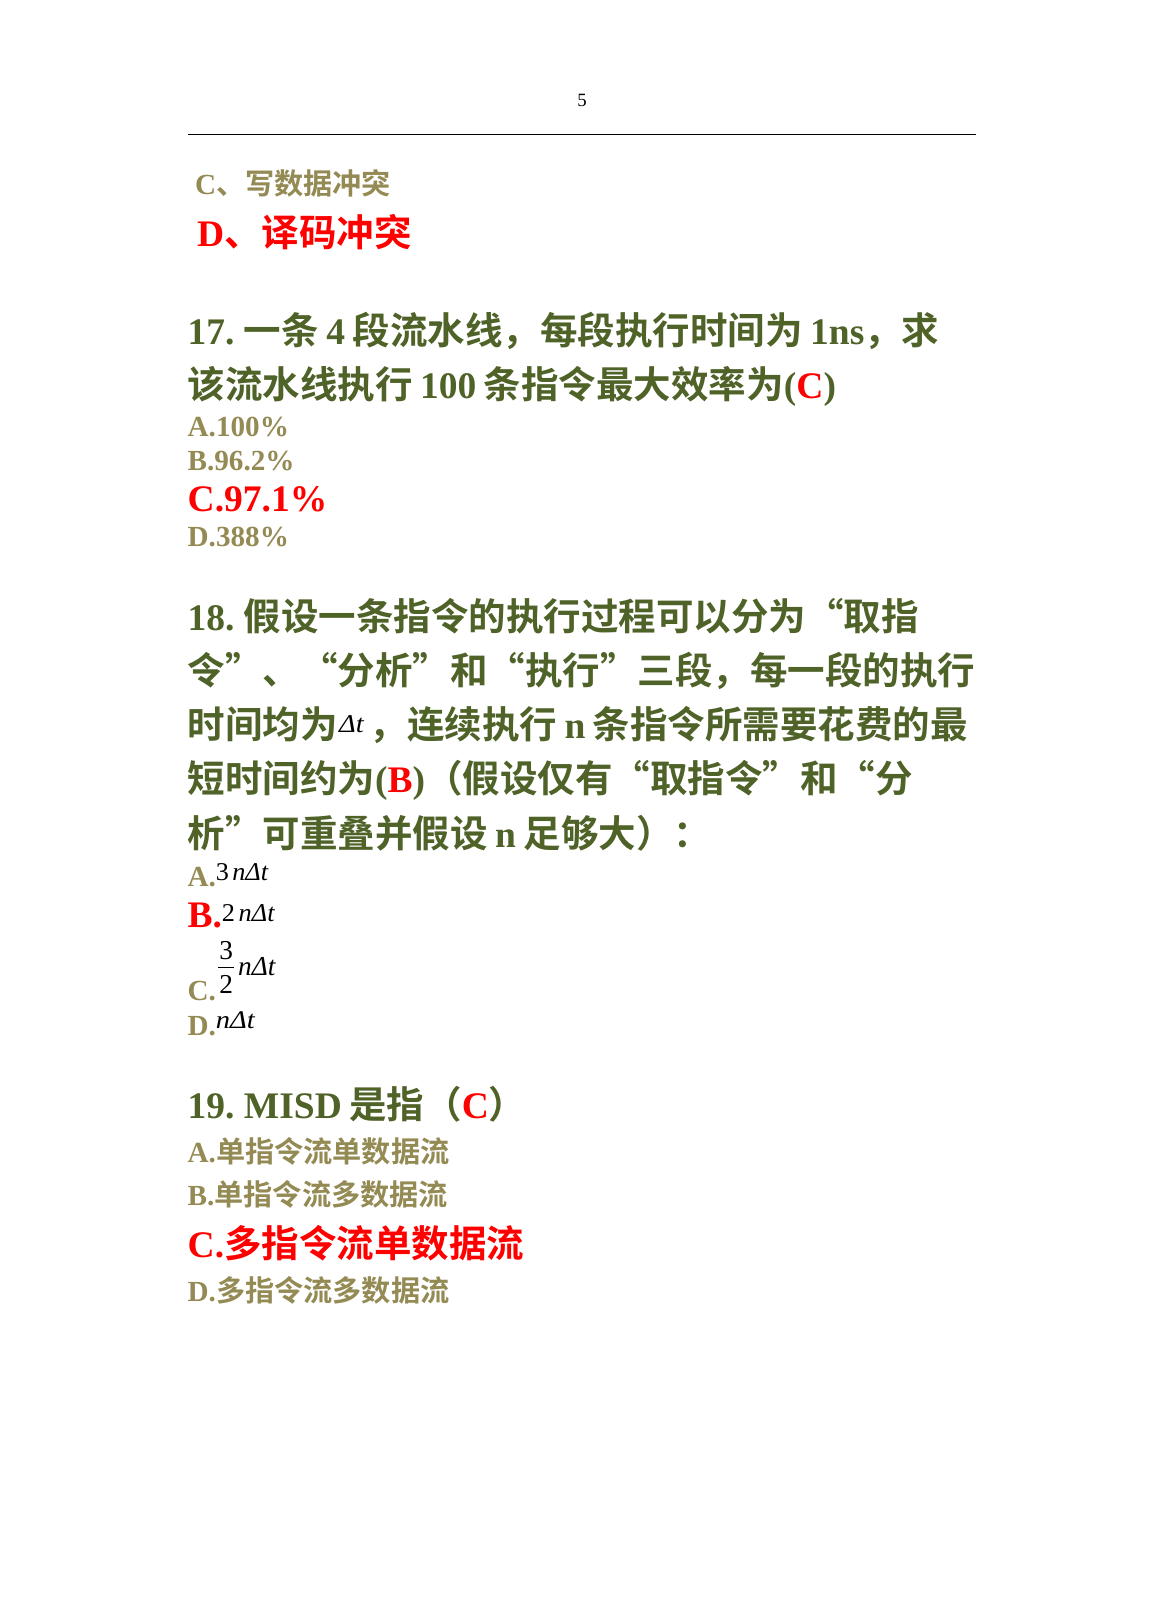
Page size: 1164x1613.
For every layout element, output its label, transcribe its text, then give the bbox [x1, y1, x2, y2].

text A. [187, 858, 976, 892]
text B. [187, 892, 976, 936]
text D.多指令流多数据流 [187, 1268, 976, 1310]
text 18. 假设一条指令的执行过程可以分为“取指令”、“分析”和“执行”三段，每一段的执行时间均为，连续执行n条指令所需要花费的最短时间约为(B)（假设仅有“取指令”和“分析”可重叠并假设n足够大）： [187, 586, 976, 858]
text D、译码冲突 [187, 203, 976, 257]
text C、写数据冲突 [187, 161, 976, 203]
text C.多指令流单数据流 [187, 1214, 976, 1268]
text A.100% [187, 409, 976, 443]
text C.97.1% [187, 476, 976, 519]
text B.96.2% [187, 443, 976, 476]
text B.单指令流多数据流 [187, 1171, 976, 1214]
text 17. 一条4段流水线，每段执行时间为1ns，求该流水线执行100条指令最大效率为(C) [187, 301, 976, 409]
text 19. MISD是指（C） [187, 1075, 976, 1129]
text C. [187, 936, 976, 1007]
text D. [187, 1007, 976, 1041]
text D.388% [187, 519, 976, 553]
text A.单指令流单数据流 [187, 1129, 976, 1171]
